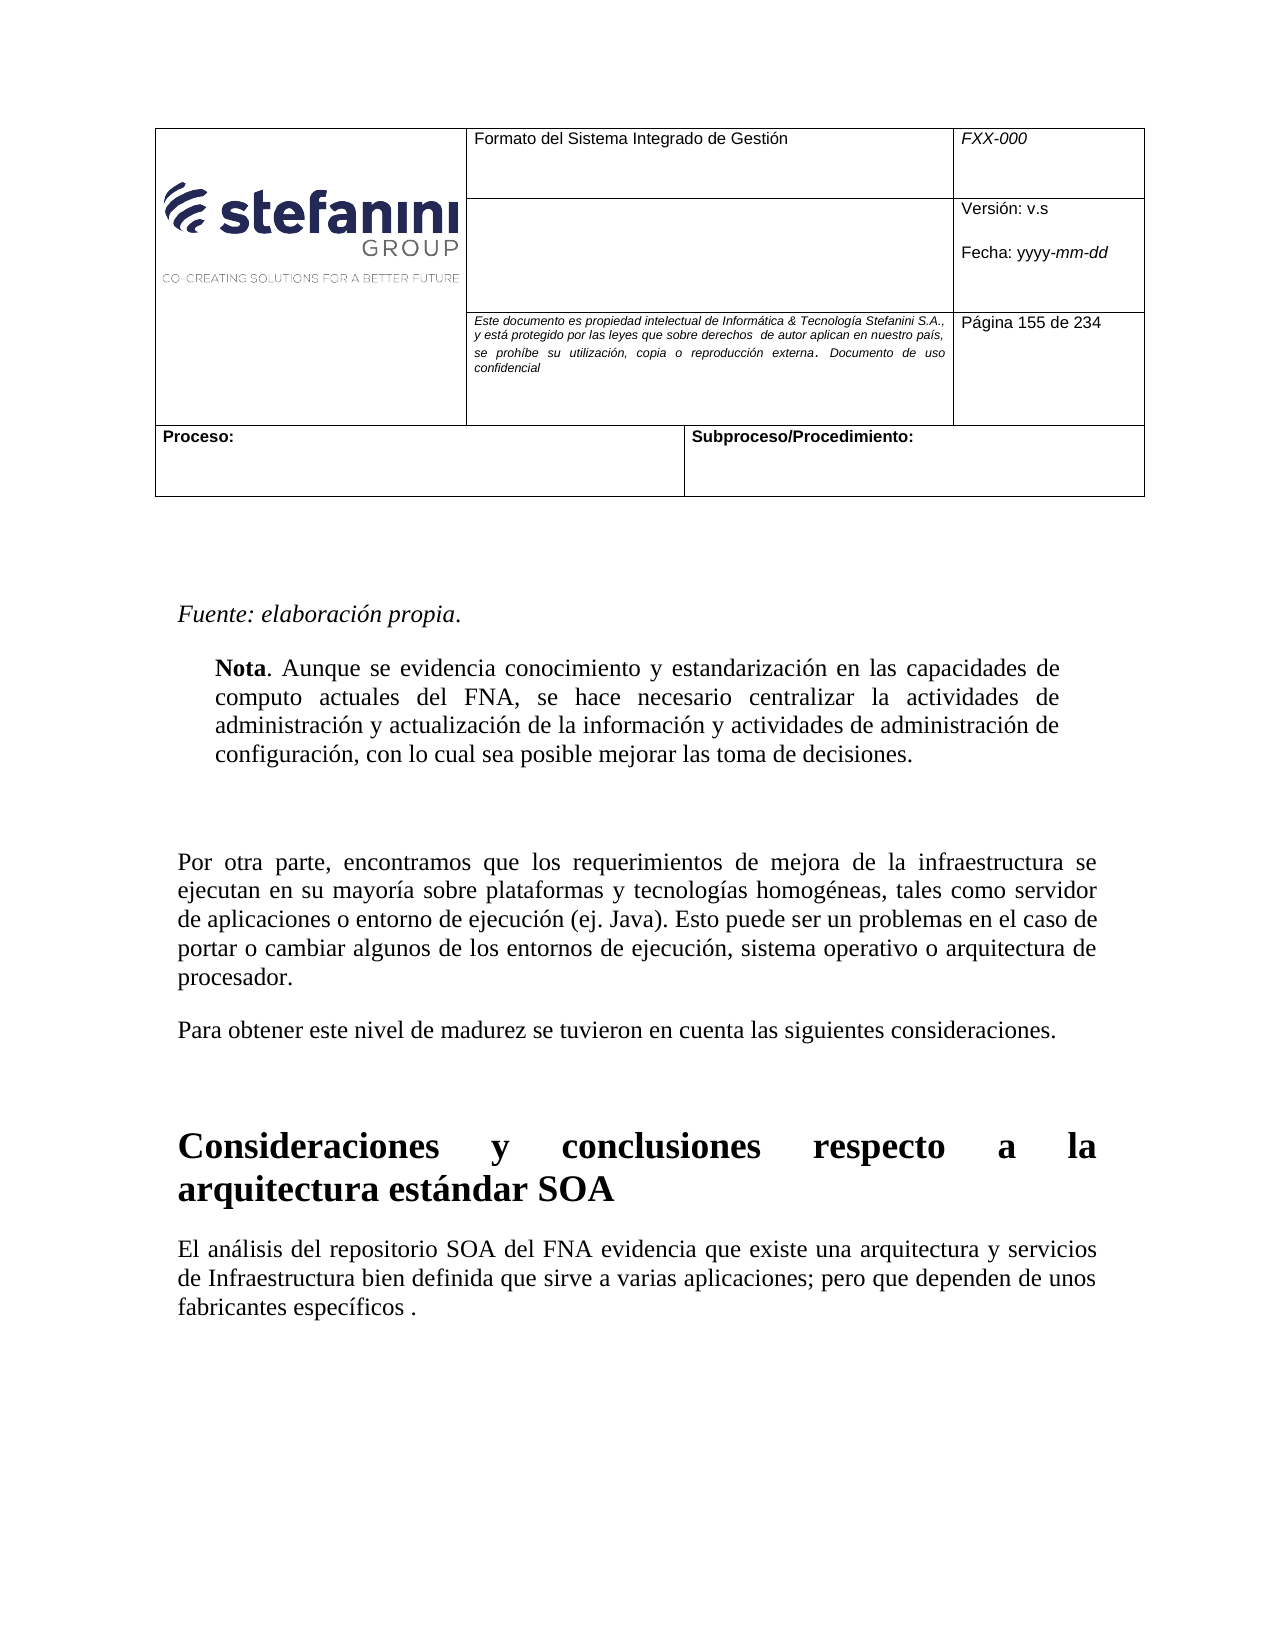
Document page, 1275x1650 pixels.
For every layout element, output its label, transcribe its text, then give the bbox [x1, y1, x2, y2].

text Fuente: elaboración propia. [177, 599, 1098, 628]
text Para obtener este nivel de madurez se tuvieron en cuenta las siguientes consideraciones. [177, 1016, 1098, 1044]
text El análisis del repositorio SOA del FNA evidencia que existe una arquitectura y servicios de Infraestructura bien definida que sirve a varias aplicaciones; pero que dependen de unos fabricantes específicos . [177, 1234, 1098, 1321]
subtitle Consideraciones y conclusiones respecto a la arquitectura estándar SOA [177, 1123, 1098, 1209]
text Nota. Aunque se evidencia conocimiento y estandarización en las capacidades de computo actuales del FNA, se hace necesario centralizar la actividades de administración y actualización de la información y actividades de administración de configuración, con lo cual sea posible mejorar las toma de decisiones. [215, 653, 1060, 768]
picture [162, 182, 460, 286]
text Por otra parte, encontramos que los requerimientos de mejora de la infraestructura se ejecutan en su mayoría sobre plataformas y tecnologías homogéneas, tales como servidor de aplicaciones o entorno de ejecución (ej. Java). Esto puede ser un problemas en el caso de portar o cambiar algunos de los entornos de ejecución, sistema operativo o arquitectura de procesador. [177, 847, 1098, 991]
